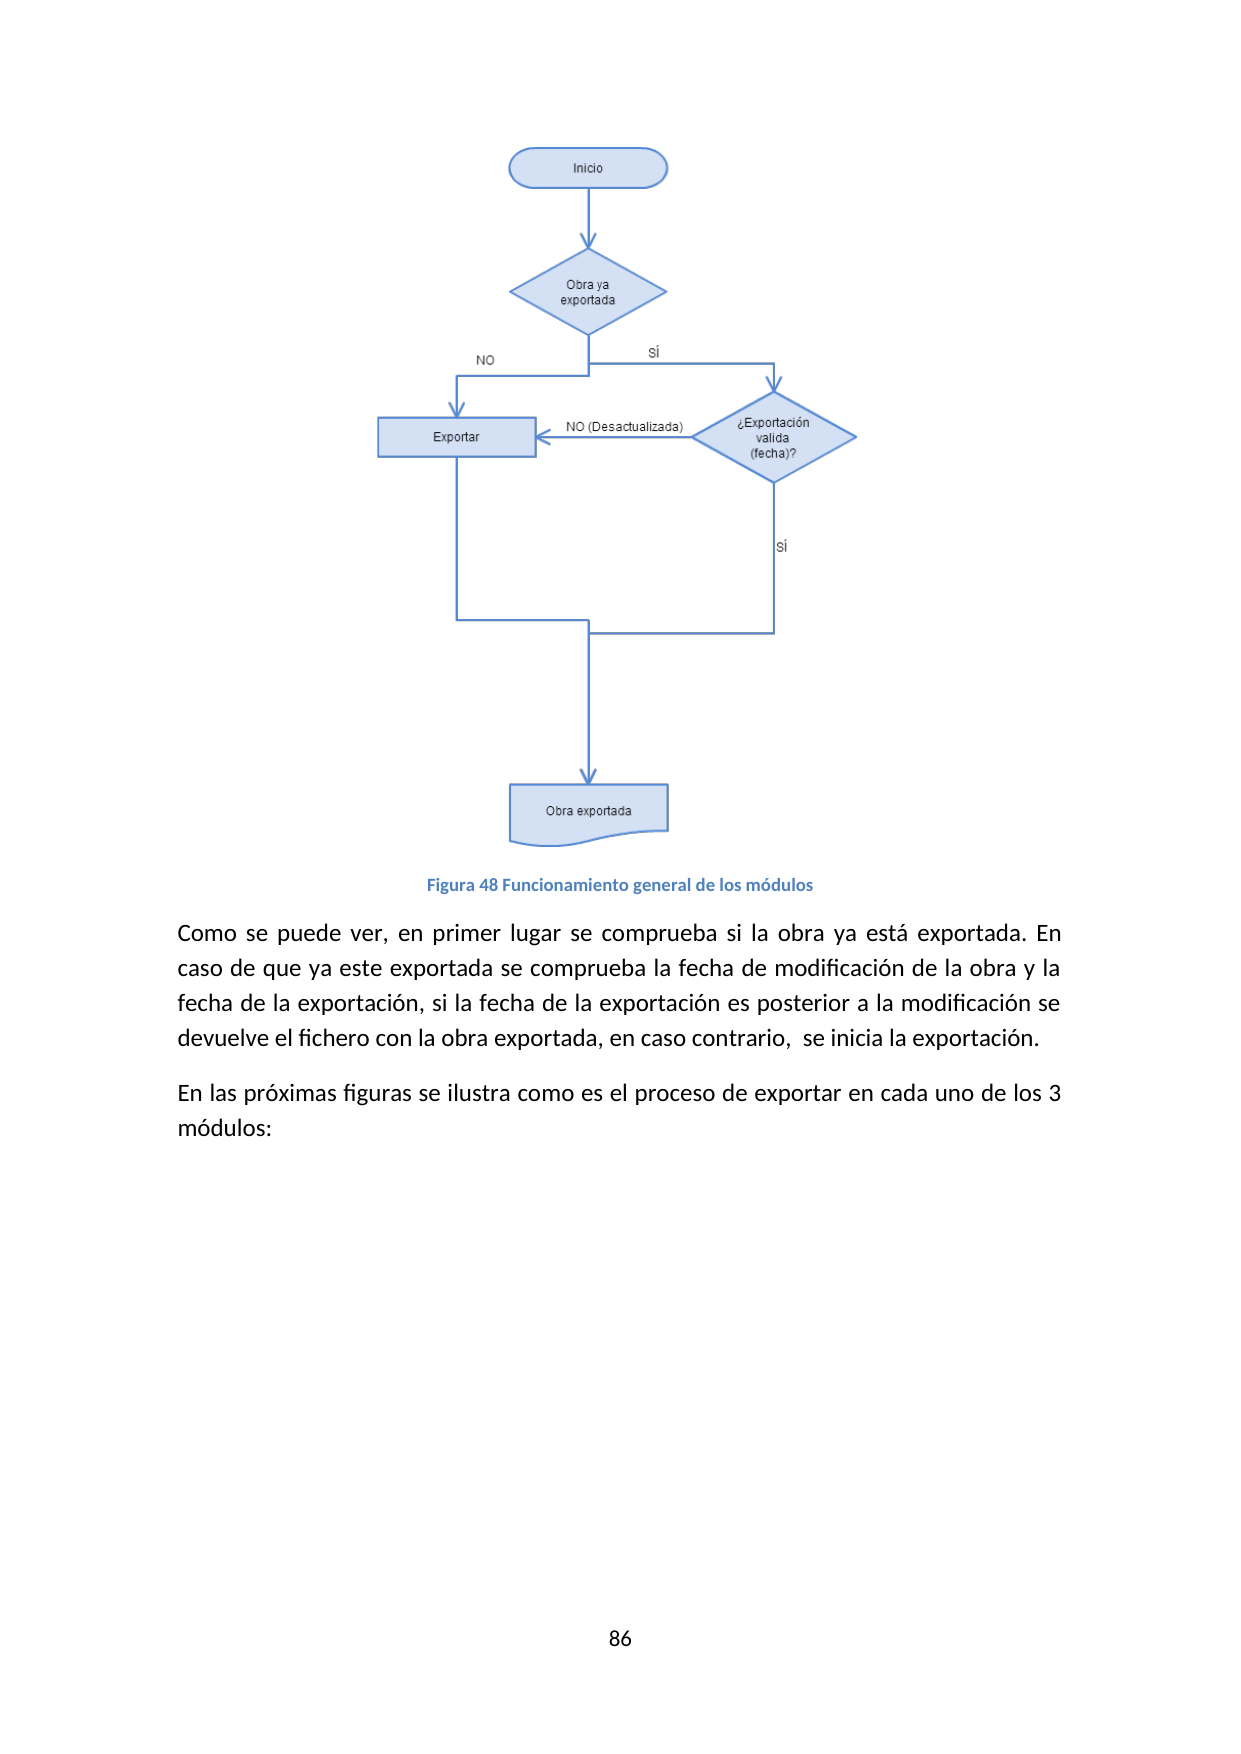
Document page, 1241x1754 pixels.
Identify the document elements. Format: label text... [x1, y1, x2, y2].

picture [377, 147, 864, 848]
text En las próximas figuras se ilustra como es el proceso de exportar en cada uno de los 3 módulos: [177, 1078, 1063, 1143]
text Como se puede ver, en primer lugar se comprueba si la obra ya está exportada. En caso de que ya este exportada se comprueba la fecha de modificación de la obra y la fecha de la exportación, si la fecha de la exportación es posterior a la modificación se devuelve el fichero con la obra exportada, en caso contrario, se inicia la exportación. [177, 917, 1063, 1052]
